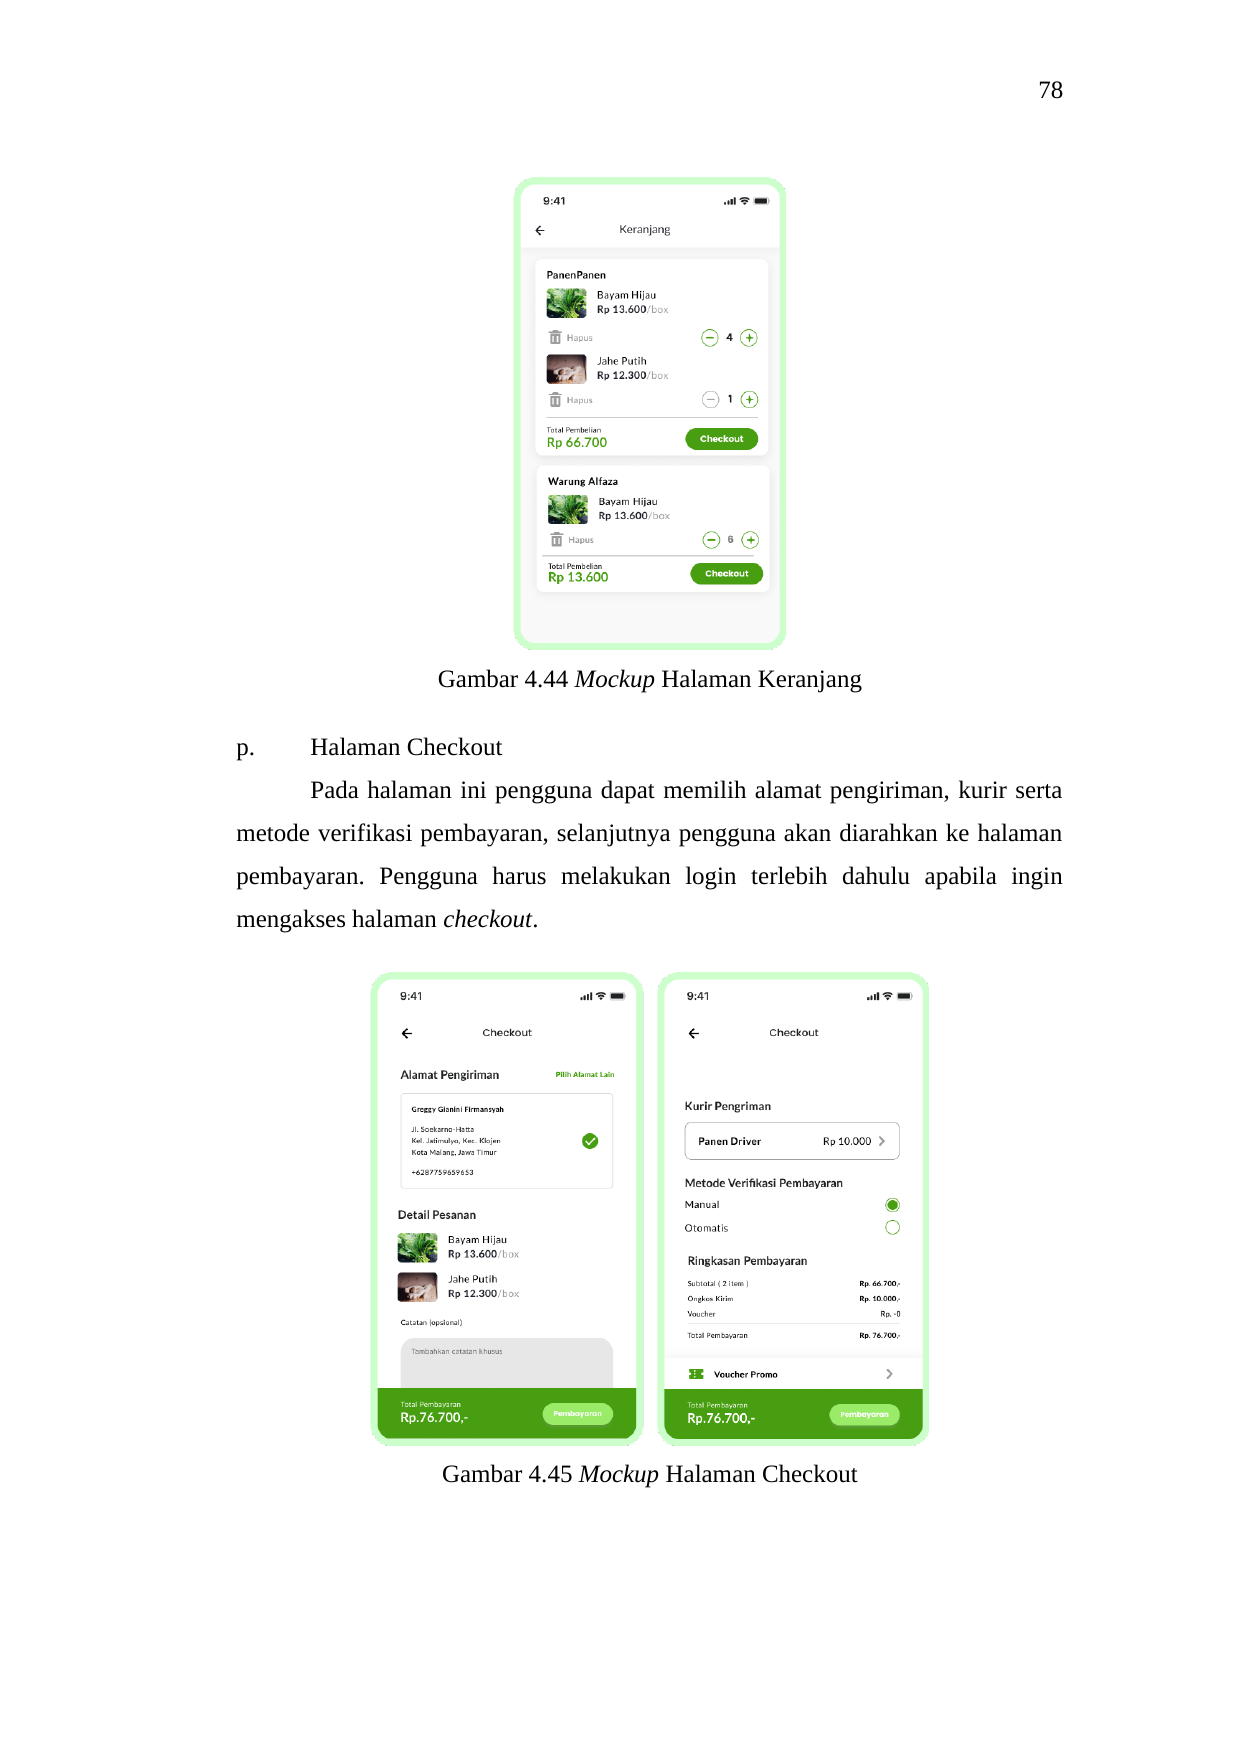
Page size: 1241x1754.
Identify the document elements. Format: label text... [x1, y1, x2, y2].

text Pada halaman ini pengguna dapat memilih alamat pengiriman, kurir serta metode verifikasi pembayaran, selanjutnya pengguna akan diarahkan ke halaman pembayaran. Pengguna harus melakukan login terlebih dahulu apabila ingin mengakses halaman checkout. [236, 775, 1063, 933]
list Halaman Checkout [236, 732, 1063, 761]
picture [513, 177, 787, 650]
picture [370, 972, 929, 1446]
